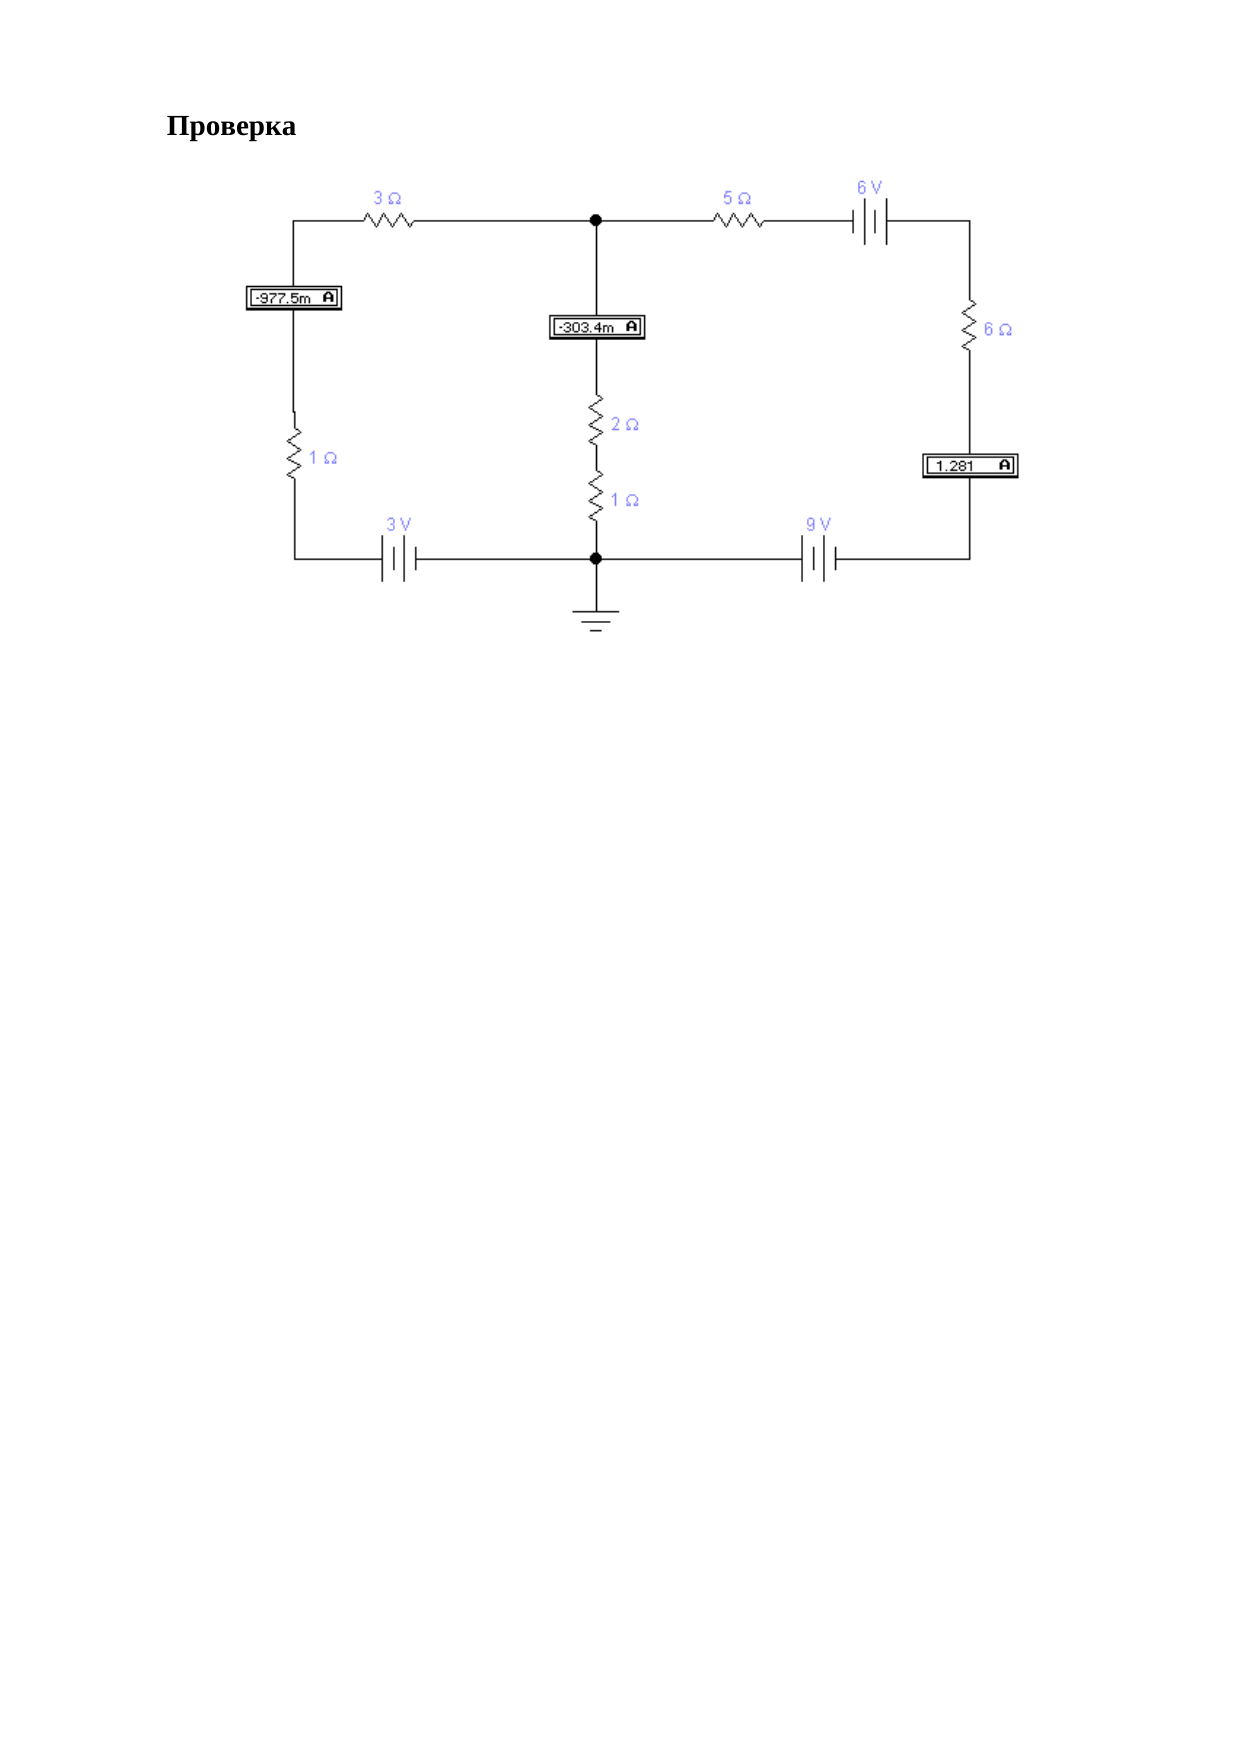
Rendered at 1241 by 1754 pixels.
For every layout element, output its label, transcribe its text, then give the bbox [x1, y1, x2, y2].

picture [166, 146, 1166, 690]
text Проверка [167, 108, 1165, 142]
